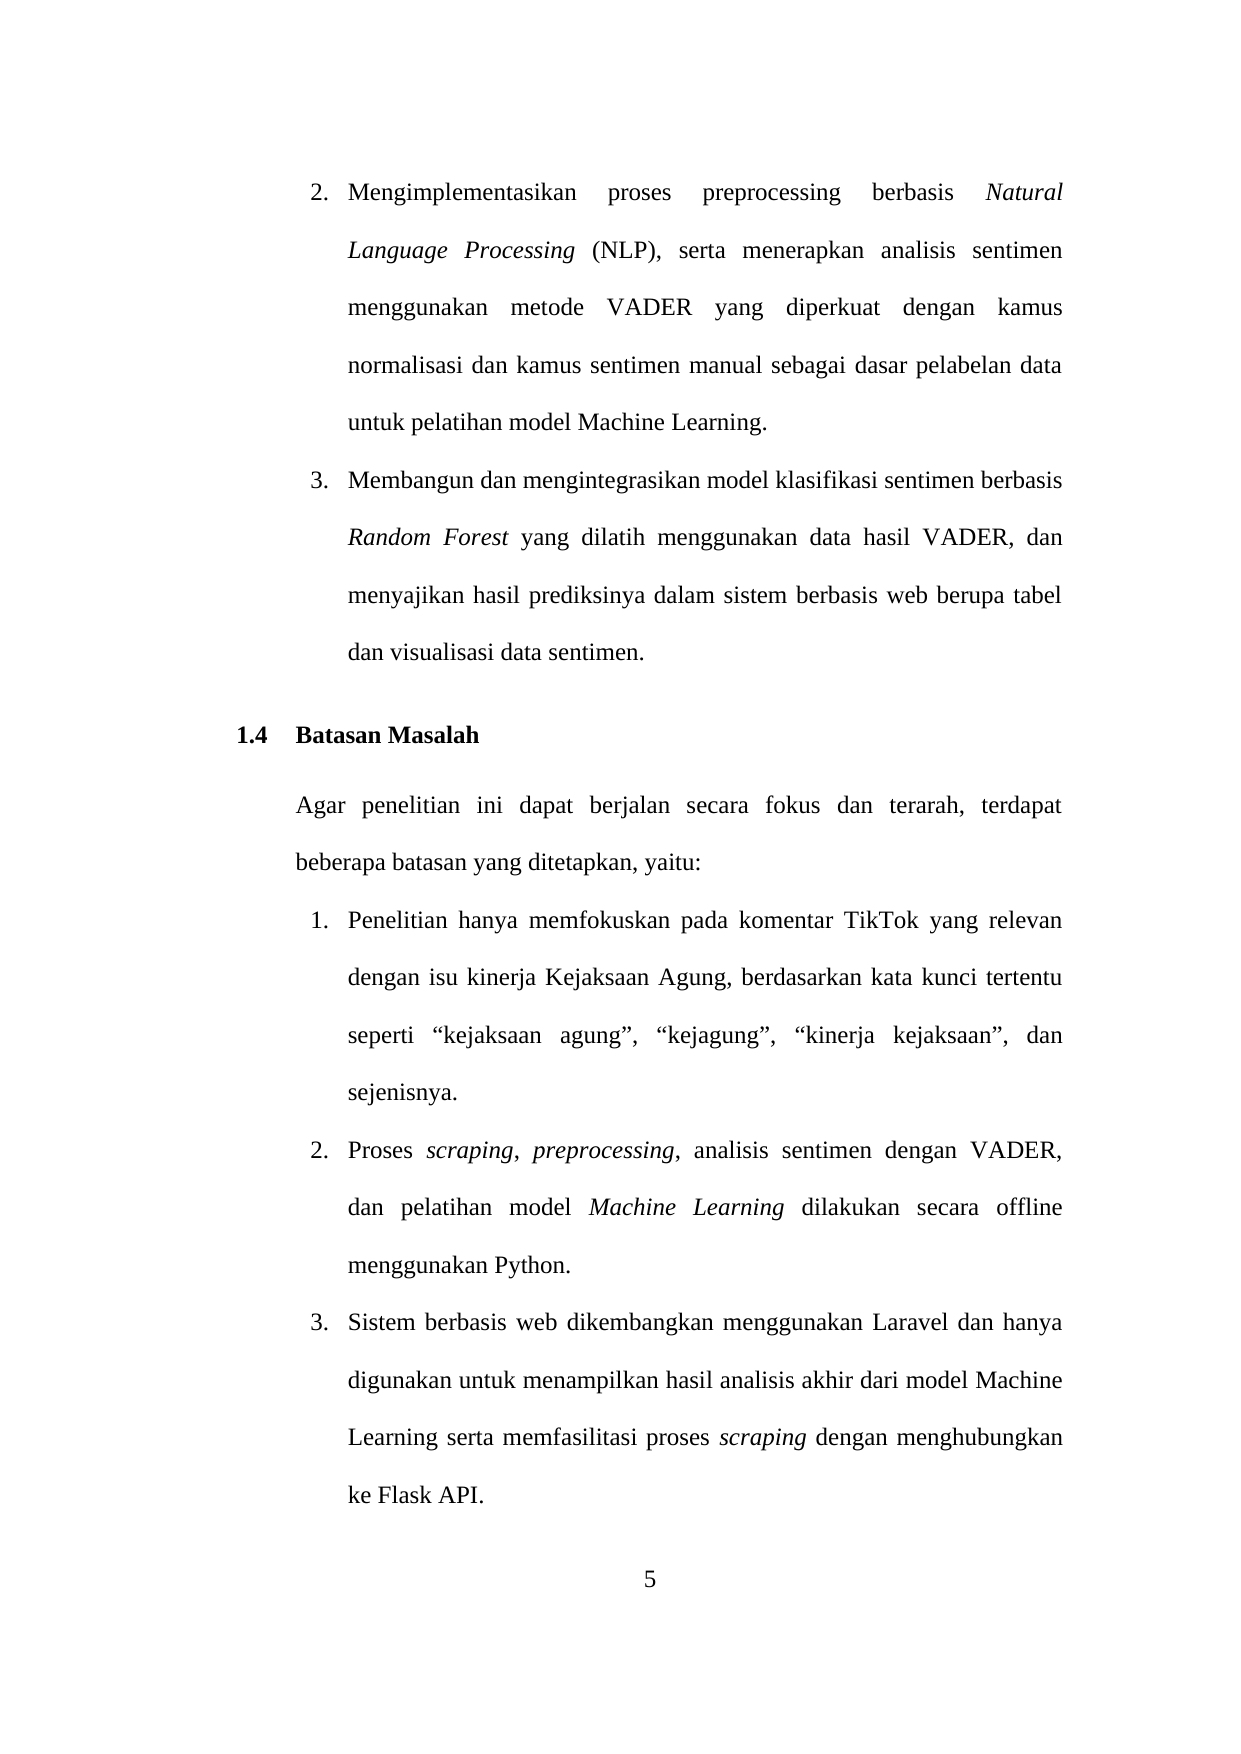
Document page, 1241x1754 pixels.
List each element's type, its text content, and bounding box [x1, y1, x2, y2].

list Sistem berbasis web dikembangkan menggunakan Laravel dan hanya digunakan untuk menampilkan hasil analisis akhir dari model Machine Learning serta memfasilitasi proses scraping dengan menghubungkan ke Flask API. [310, 1307, 1063, 1508]
subtitle Batasan Masalah [236, 720, 1063, 748]
list Proses scraping, preprocessing, analisis sentimen dengan VADER, dan pelatihan model Machine Learning dilakukan secara offline menggunakan Python. [310, 1135, 1063, 1278]
text Agar penelitian ini dapat berjalan secara fokus dan terarah, terdapat beberapa batasan yang ditetapkan, yaitu: [295, 790, 1063, 876]
list Membangun dan mengintegrasikan model klasifikasi sentimen berbasis Random Forest yang dilatih menggunakan data hasil VADER, dan menyajikan hasil prediksinya dalam sistem berbasis web berupa tabel dan visualisasi data sentimen. [310, 465, 1063, 666]
list Penelitian hanya memfokuskan pada komentar TikTok yang relevan dengan isu kinerja Kejaksaan Agung, berdasarkan kata kunci tertentu seperti “kejaksaan agung”, “kejagung”, “kinerja kejaksaan”, dan sejenisnya. [310, 905, 1063, 1106]
list Mengimplementasikan proses preprocessing berbasis Natural Language Processing (NLP), serta menerapkan analisis sentimen menggunakan metode VADER yang diperkuat dengan kamus normalisasi dan kamus sentimen manual sebagai dasar pelabelan data untuk pelatihan model Machine Learning. [310, 177, 1063, 436]
